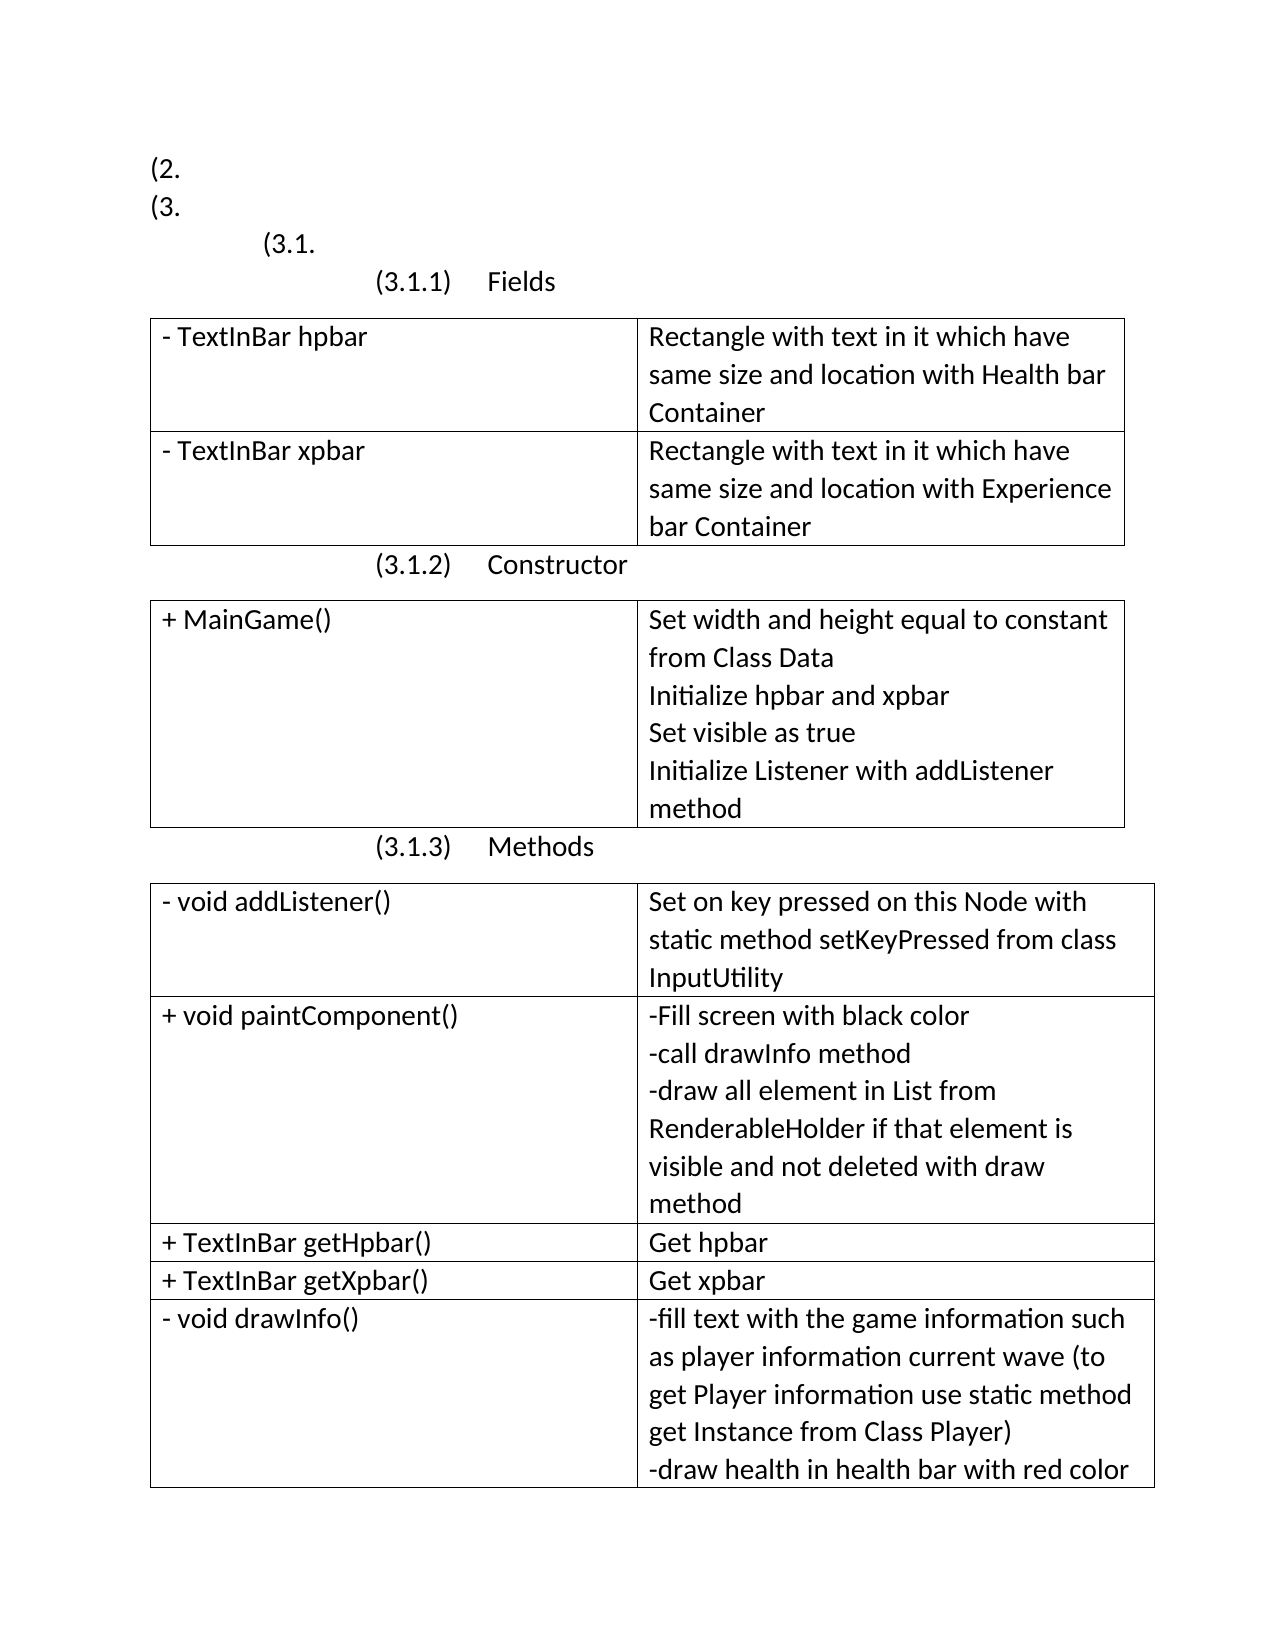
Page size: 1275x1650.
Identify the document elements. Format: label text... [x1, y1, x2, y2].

table_cell Get xpbar [638, 1262, 1154, 1299]
table_cell Rectangle with text in it which have same size and location with Experience bar Container [638, 432, 1124, 545]
list Constructor [375, 546, 1125, 581]
table_header Set on key pressed on this Node with static method setKeyPressed from class InputUtility [638, 884, 1154, 996]
table_cell - TextInBar xpbar [151, 432, 637, 545]
table_header + MainGame() [151, 601, 637, 827]
table_header Rectangle with text in it which have same size and location with Health bar Container [638, 319, 1124, 431]
table_cell Get hpbar [638, 1224, 1154, 1261]
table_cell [638, 1300, 1154, 1487]
table_cell + void paintComponent() [151, 997, 637, 1223]
table_cell + TextInBar getHpbar() [151, 1224, 637, 1261]
table_header Set width and height equal to constant from Class Data Initialize hpbar and xpbar Set visible as true Initialize Listener with addListener method [638, 601, 1124, 827]
table_cell - void drawInfo() [151, 1300, 637, 1487]
table_header - TextInBar hpbar [151, 319, 637, 431]
list Fields [375, 263, 1125, 299]
table_cell -Fill screen with black color -call drawInfo method -draw all element in List from RenderableHolder if that element is visible and not deleted with draw method [638, 997, 1154, 1223]
list Methods [375, 828, 1125, 864]
table_cell + TextInBar getXpbar() [151, 1262, 637, 1299]
table_header - void addListener() [151, 884, 637, 996]
